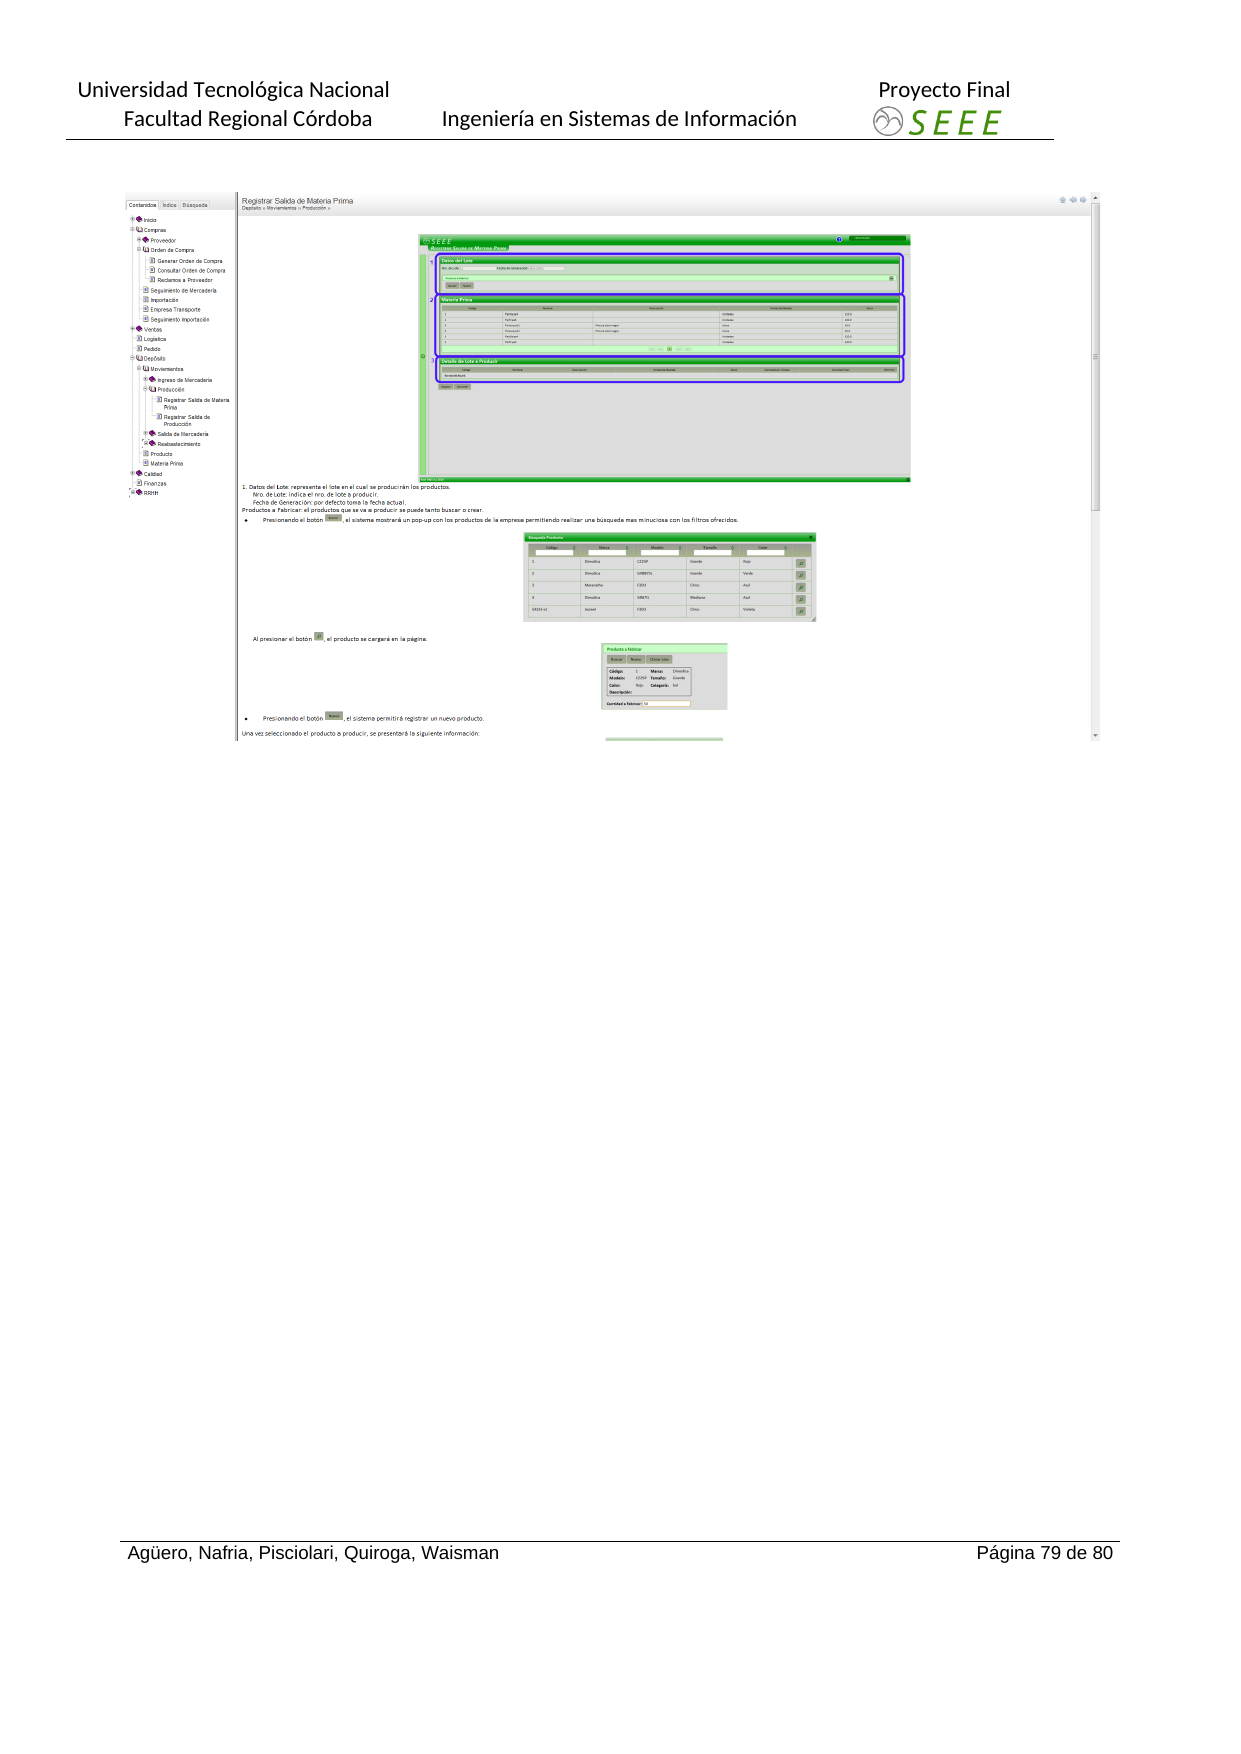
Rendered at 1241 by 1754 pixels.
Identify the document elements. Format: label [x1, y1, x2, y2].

picture [125, 192, 1100, 741]
picture [873, 103, 1004, 139]
